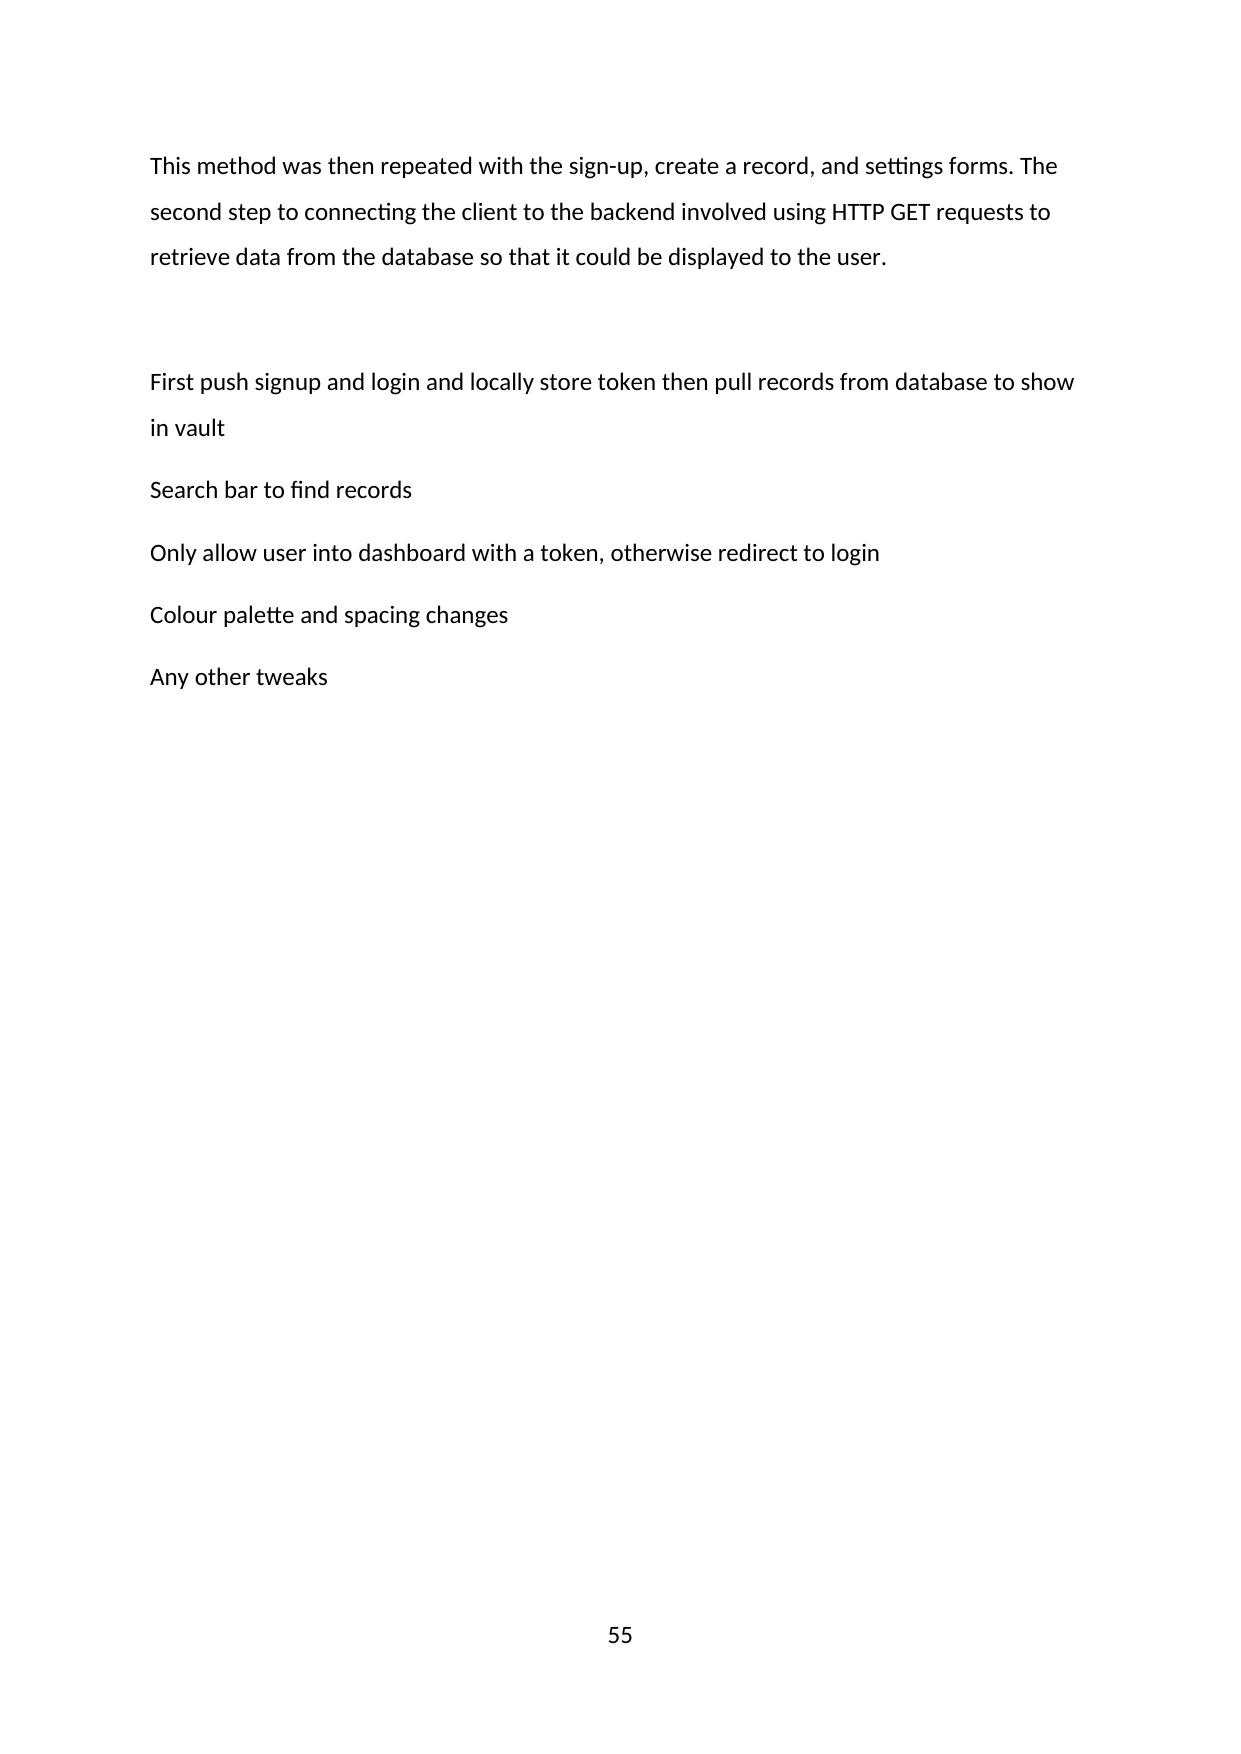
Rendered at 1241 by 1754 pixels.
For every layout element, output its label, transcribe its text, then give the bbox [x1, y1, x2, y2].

text Any other tweaks [150, 662, 1090, 692]
text Only allow user into dashboard with a token, otherwise redirect to login [150, 537, 1090, 567]
text Search bar to find records [150, 474, 1090, 505]
text Colour palette and spacing changes [150, 599, 1090, 630]
text First push signup and login and locally store token then pull records from database to show in vault [150, 366, 1090, 442]
text This method was then repeated with the sign-up, create a record, and settings forms. The second step to connecting the client to the backend involved using HTTP GET requests to retrieve data from the database so that it could be displayed to the user. [150, 150, 1090, 272]
